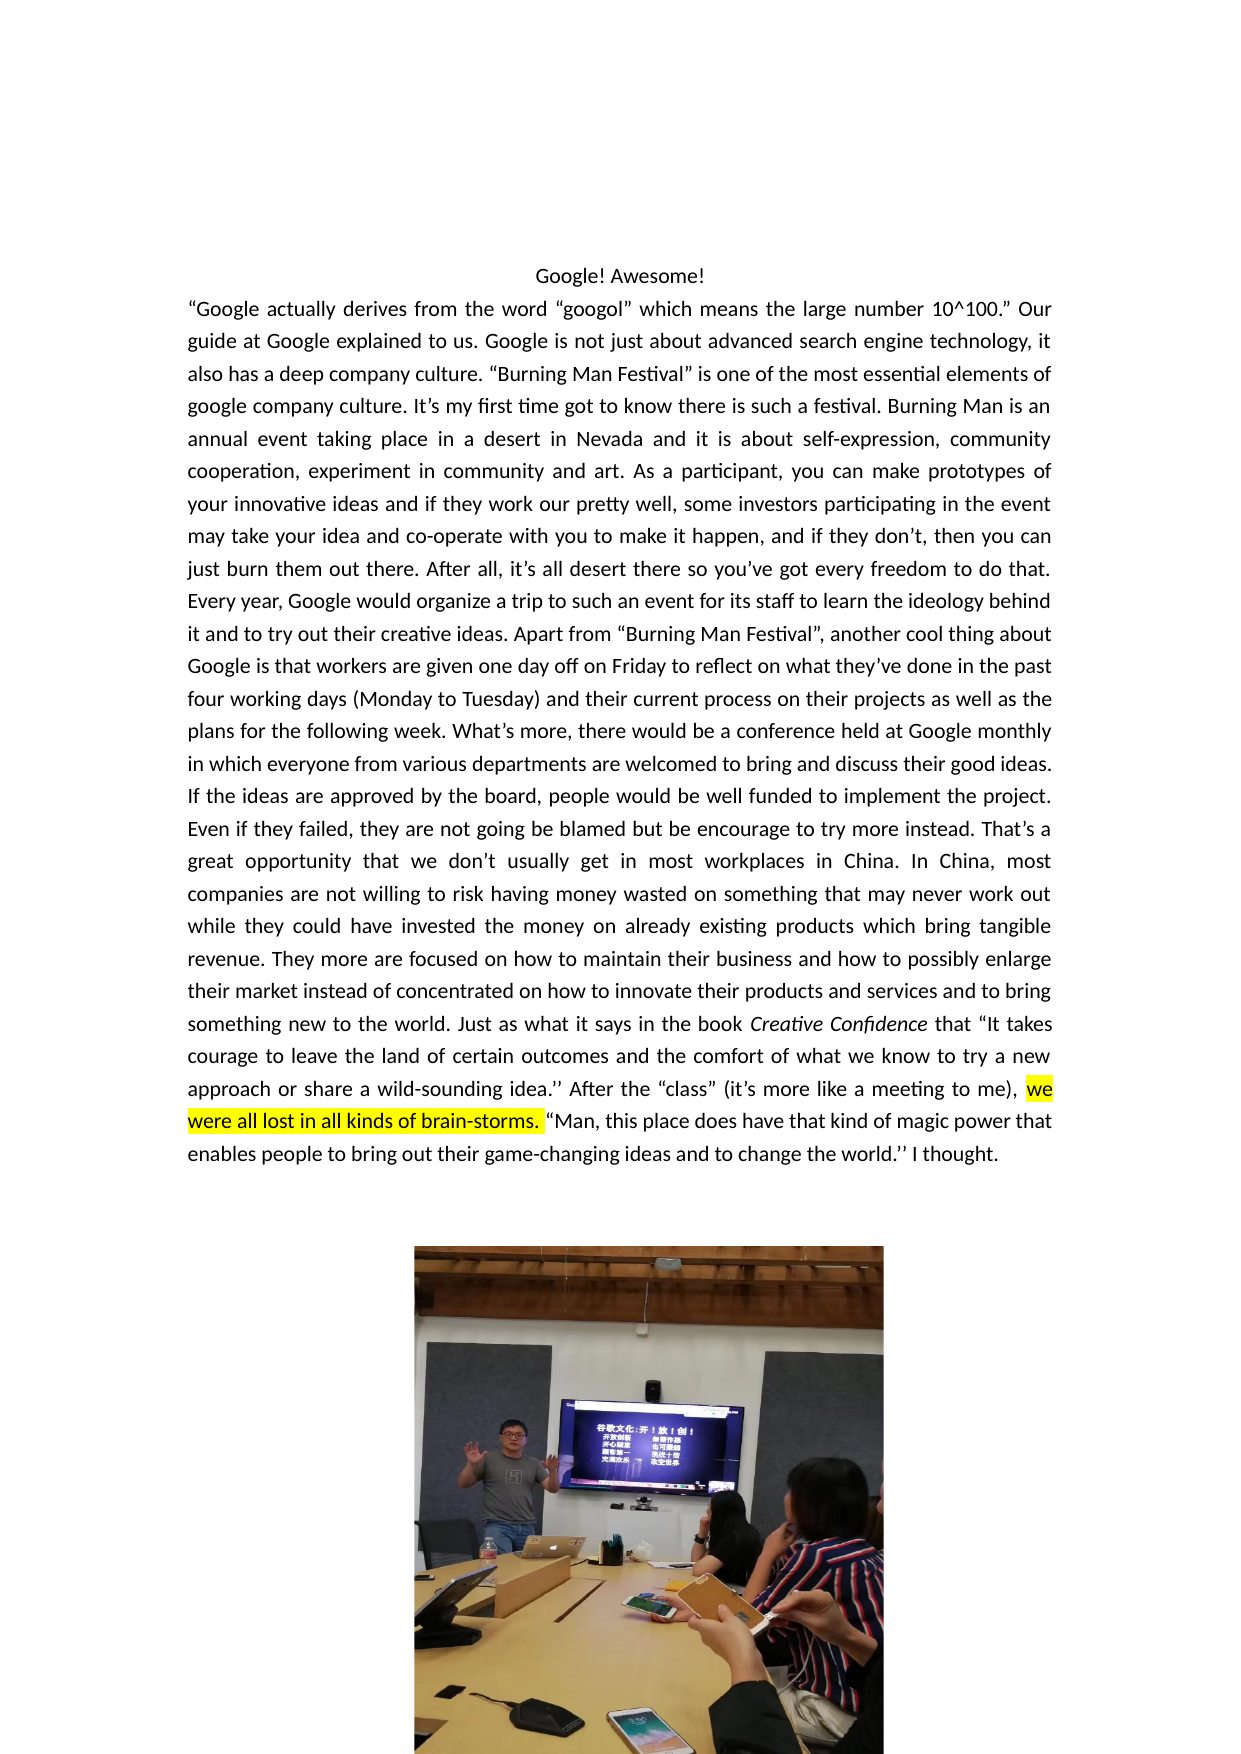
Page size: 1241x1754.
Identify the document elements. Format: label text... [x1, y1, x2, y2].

picture [414, 1246, 884, 1754]
text “Google actually derives from the word “googol” which means the large number 10^100.” Our guide at Google explained to us. Google is not just about advanced search engine technology, it also has a deep company culture. “Burning Man Festival” is one of the most essential elements of google company culture. It’s my first time got to know there is such a festival. Burning Man is an annual event taking place in a desert in Nevada and it is about self-expression, community cooperation, experiment in community and art. As a participant, you can make prototypes of your innovative ideas and if they work our pretty well, some investors participating in the event may take your idea and co-operate with you to make it happen, and if they don’t, then you can just burn them out there. After all, it’s all desert there so you’ve got every freedom to do that. Every year, Google would organize a trip to such an event for its staff to learn the ideology behind it and to try out their creative ideas. Apart from “Burning Man Festival”, another cool thing about Google is that workers are given one day off on Friday to reflect on what they’ve done in the past four working days (Monday to Tuesday) and their current process on their projects as well as the plans for the following week. What’s more, there would be a conference held at Google monthly in which everyone from various departments are welcomed to bring and discuss their good ideas. If the ideas are approved by the board, people would be well funded to implement the project. Even if they failed, they are not going be blamed but be encourage to try more instead. That’s a great opportunity that we don’t usually get in most workplaces in China. In China, most companies are not willing to risk having money wasted on something that may never work out while they could have invested the money on already existing products which bring tangible revenue. They more are focused on how to maintain their business and how to possibly enlarge their market instead of concentrated on how to innovate their products and services and to bring something new to the world. Just as what it says in the book Creative Confidence that “It takes courage to leave the land of certain outcomes and the comfort of what we know to try a new approach or share a wild-sounding idea.’’ After the “class” (it’s more like a meeting to me), we were all lost in all kinds of brain-storms. “Man, this place does have that kind of magic power that enables people to bring out their game-changing ideas and to change the world.’’ I thought. [187, 292, 1053, 1169]
text Google! Awesome! [187, 259, 1053, 292]
